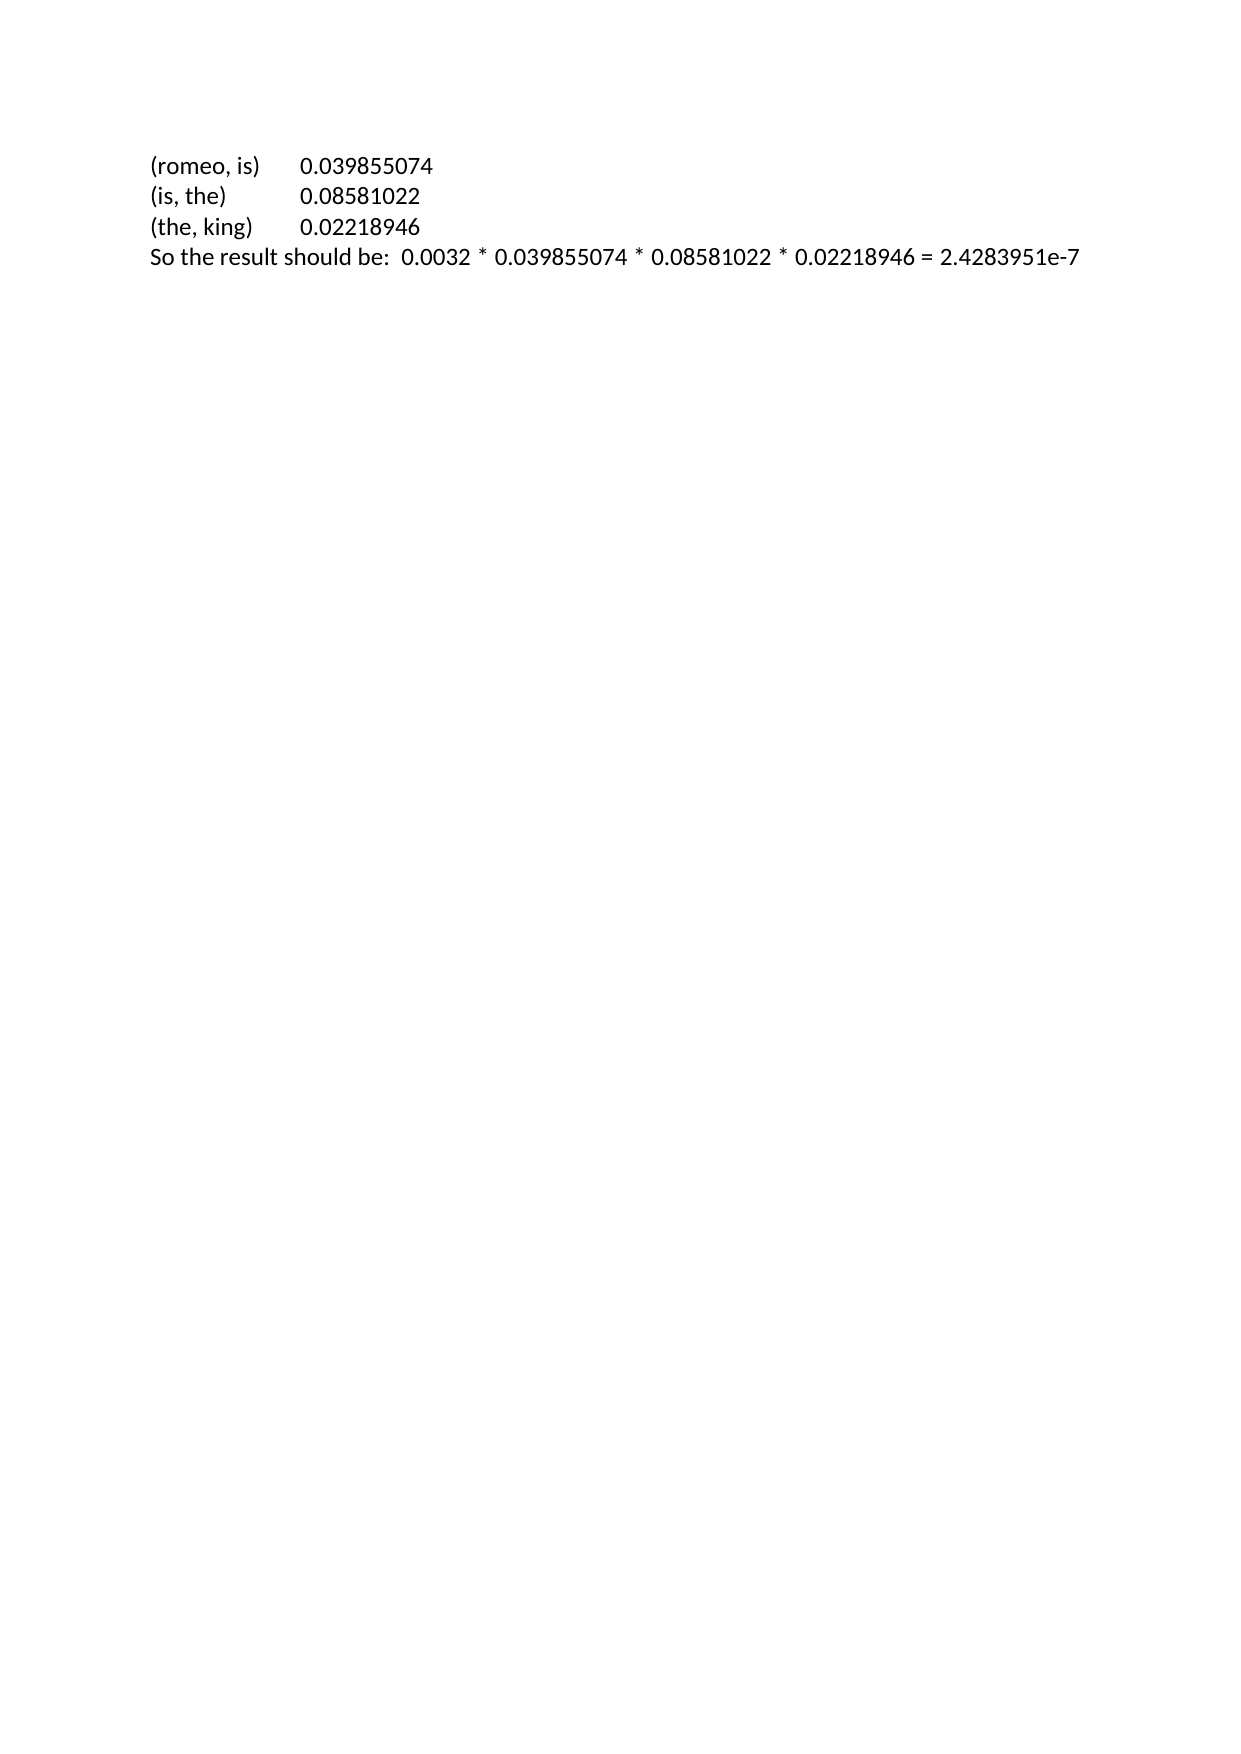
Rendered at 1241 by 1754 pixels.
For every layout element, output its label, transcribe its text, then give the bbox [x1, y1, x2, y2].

text (romeo, is) 0.039855074 [150, 150, 1090, 181]
text (the, king) 0.02218946 [150, 211, 1090, 242]
text So the result should be: 0.0032 * 0.039855074 * 0.08581022 * 0.02218946 = 2.4283951e-7 [150, 242, 1090, 272]
text (is, the) 0.08581022 [150, 181, 1090, 211]
